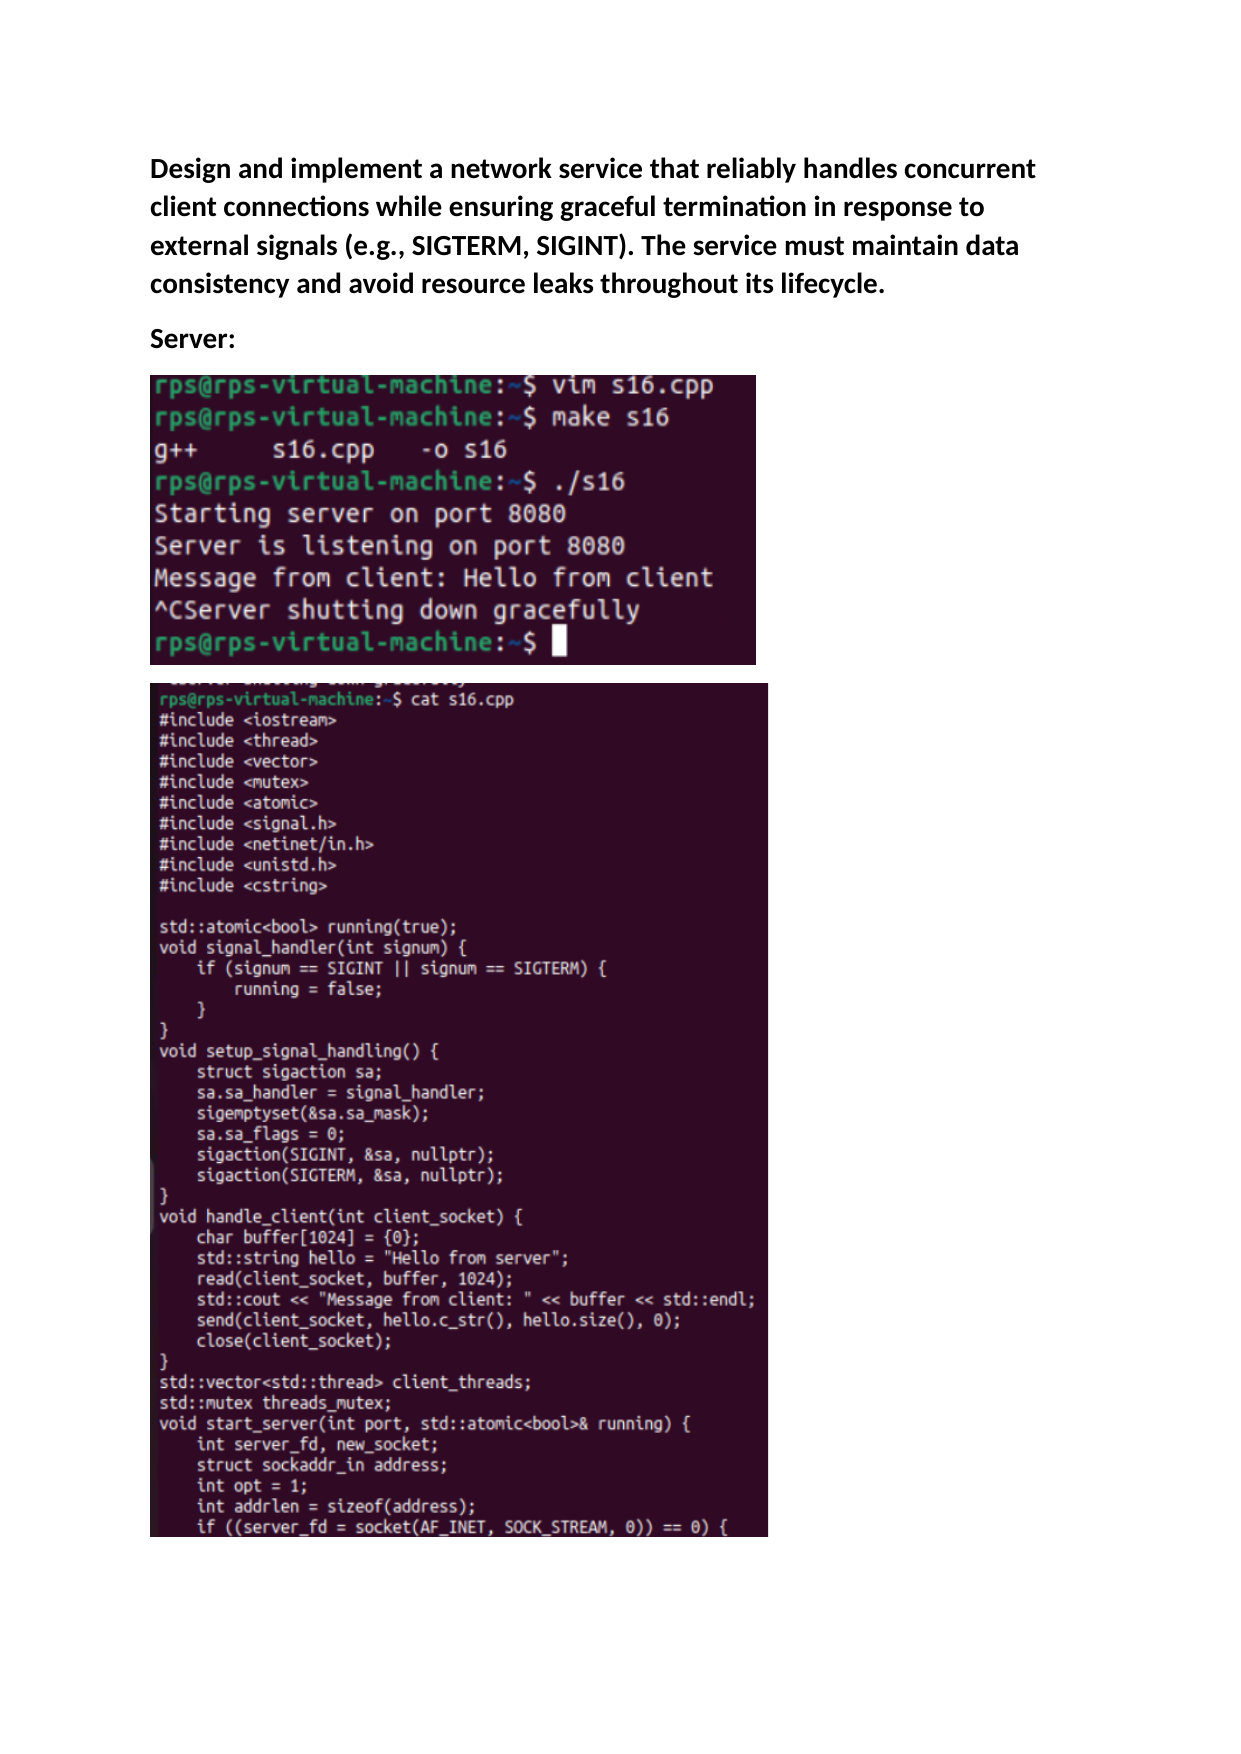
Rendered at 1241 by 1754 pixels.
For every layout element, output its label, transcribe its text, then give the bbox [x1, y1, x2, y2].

picture [150, 375, 756, 665]
text Server: [150, 320, 1090, 356]
picture [150, 683, 769, 1537]
text Design and implement a network service that reliably handles concurrent client connections while ensuring graceful termination in response to external signals (e.g., SIGTERM, SIGINT). The service must maintain data consistency and avoid resource leaks throughout its lifecycle. [150, 150, 1090, 301]
